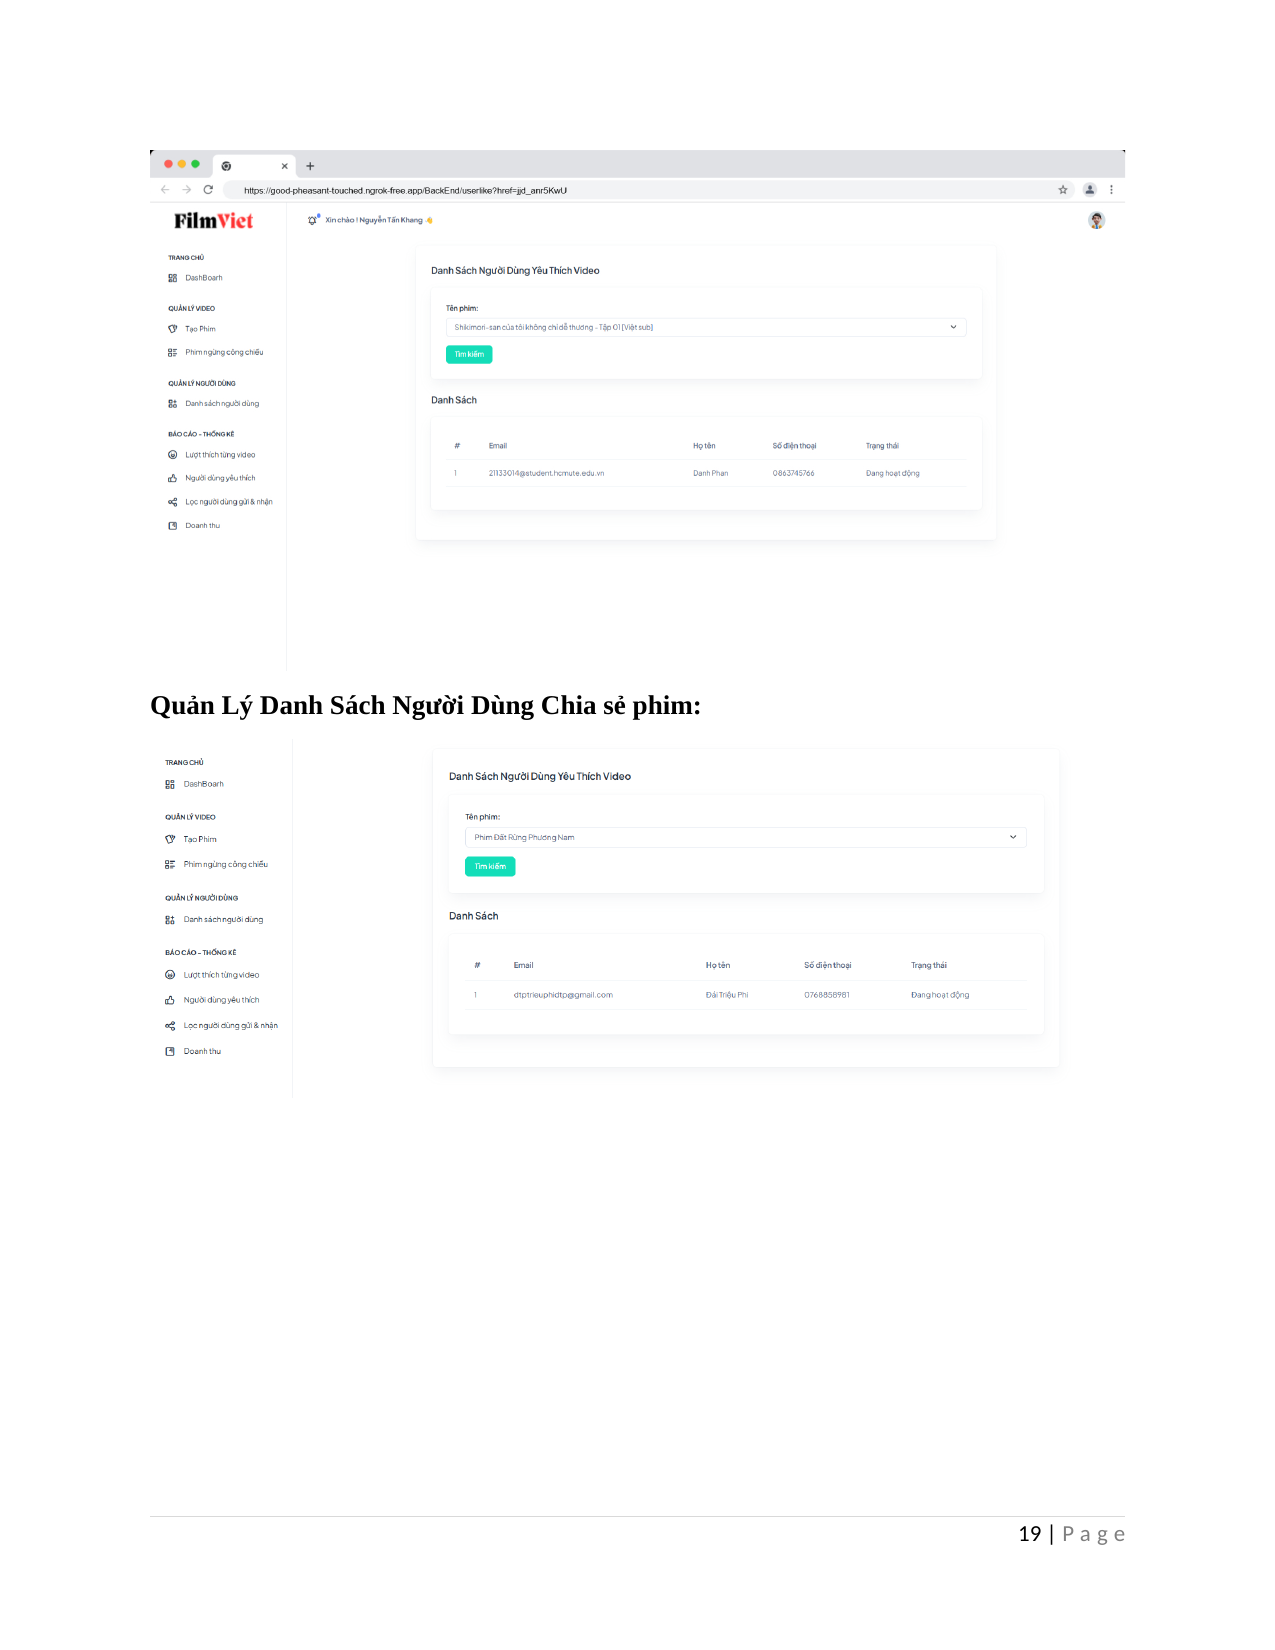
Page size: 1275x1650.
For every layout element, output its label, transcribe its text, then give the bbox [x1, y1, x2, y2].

picture [150, 739, 1125, 1098]
text Quản Lý Danh Sách Người Dùng Chia sẻ phim: [150, 689, 1125, 720]
picture [150, 150, 1125, 671]
